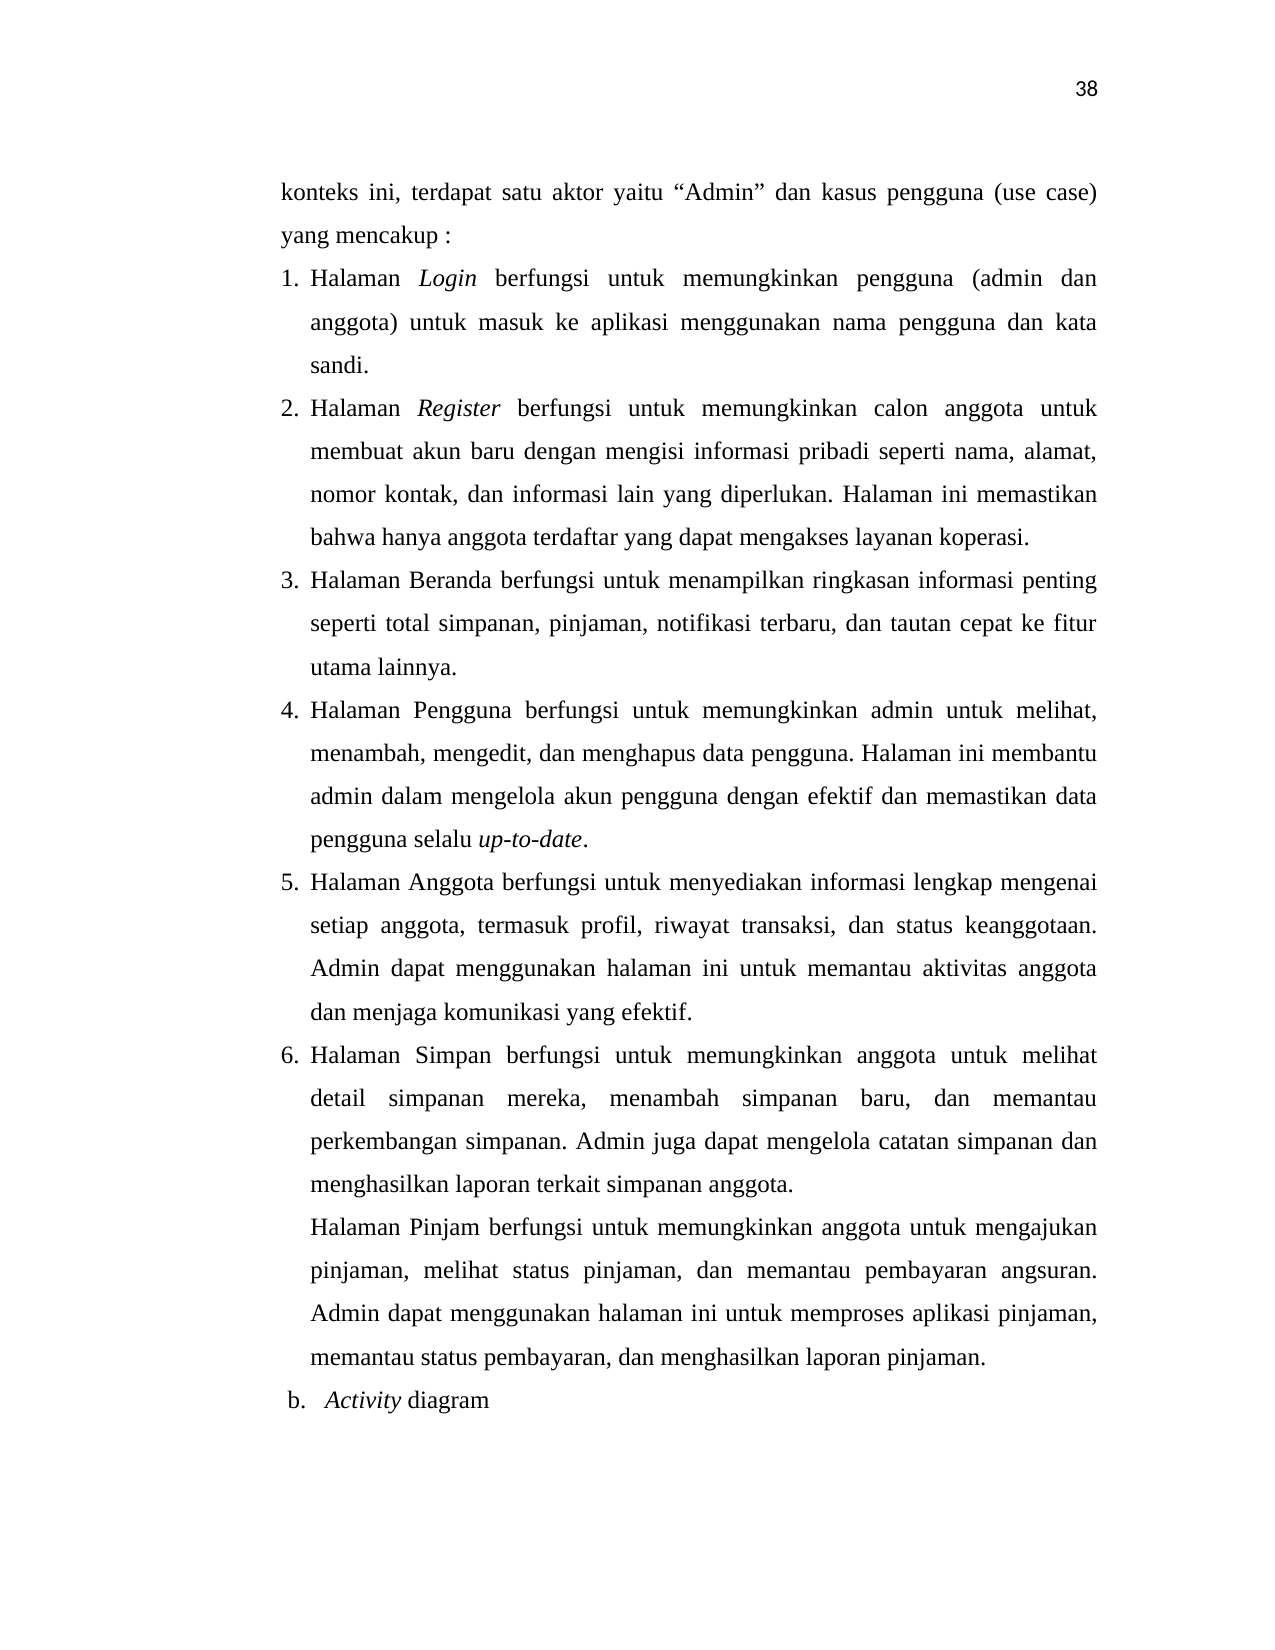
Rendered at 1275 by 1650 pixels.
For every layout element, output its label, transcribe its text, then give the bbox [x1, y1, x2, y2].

list Halaman Simpan berfungsi untuk memungkinkan anggota untuk melihat detail simpanan mereka, menambah simpanan baru, dan memantau perkembangan simpanan. Admin juga dapat mengelola catatan simpanan dan menghasilkan laporan terkait simpanan anggota. [281, 1040, 1098, 1198]
text Halaman Pinjam berfungsi untuk memungkinkan anggota untuk mengajukan pinjaman, melihat status pinjaman, dan memantau pembayaran angsuran. Admin dapat menggunakan halaman ini untuk memproses aplikasi pinjaman, memantau status pembayaran, dan menghasilkan laporan pinjaman. [310, 1212, 1098, 1370]
list Halaman Beranda berfungsi untuk menampilkan ringkasan informasi penting seperti total simpanan, pinjaman, notifikasi terbaru, dan tautan cepat ke fitur utama lainnya. [281, 565, 1098, 680]
list Halaman Pengguna berfungsi untuk memungkinkan admin untuk melihat, menambah, mengedit, dan menghapus data pengguna. Halaman ini membantu admin dalam mengelola akun pengguna dengan efektif dan memastikan data pengguna selalu up-to-date. [281, 695, 1098, 853]
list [281, 177, 1098, 249]
list Activity diagram [287, 1385, 1098, 1413]
list Halaman Anggota berfungsi untuk menyediakan informasi lengkap mengenai setiap anggota, termasuk profil, riwayat transaksi, dan status keanggotaan. Admin dapat menggunakan halaman ini untuk memantau aktivitas anggota dan menjaga komunikasi yang efektif. [281, 867, 1098, 1025]
list Halaman Register berfungsi untuk memungkinkan calon anggota untuk membuat akun baru dengan mengisi informasi pribadi seperti nama, alamat, nomor kontak, dan informasi lain yang diperlukan. Halaman ini memastikan bahwa hanya anggota terdaftar yang dapat mengakses layanan koperasi. [281, 393, 1098, 551]
list Halaman Login berfungsi untuk memungkinkan pengguna (admin dan anggota) untuk masuk ke aplikasi menggunakan nama pengguna dan kata sandi. [281, 263, 1098, 378]
